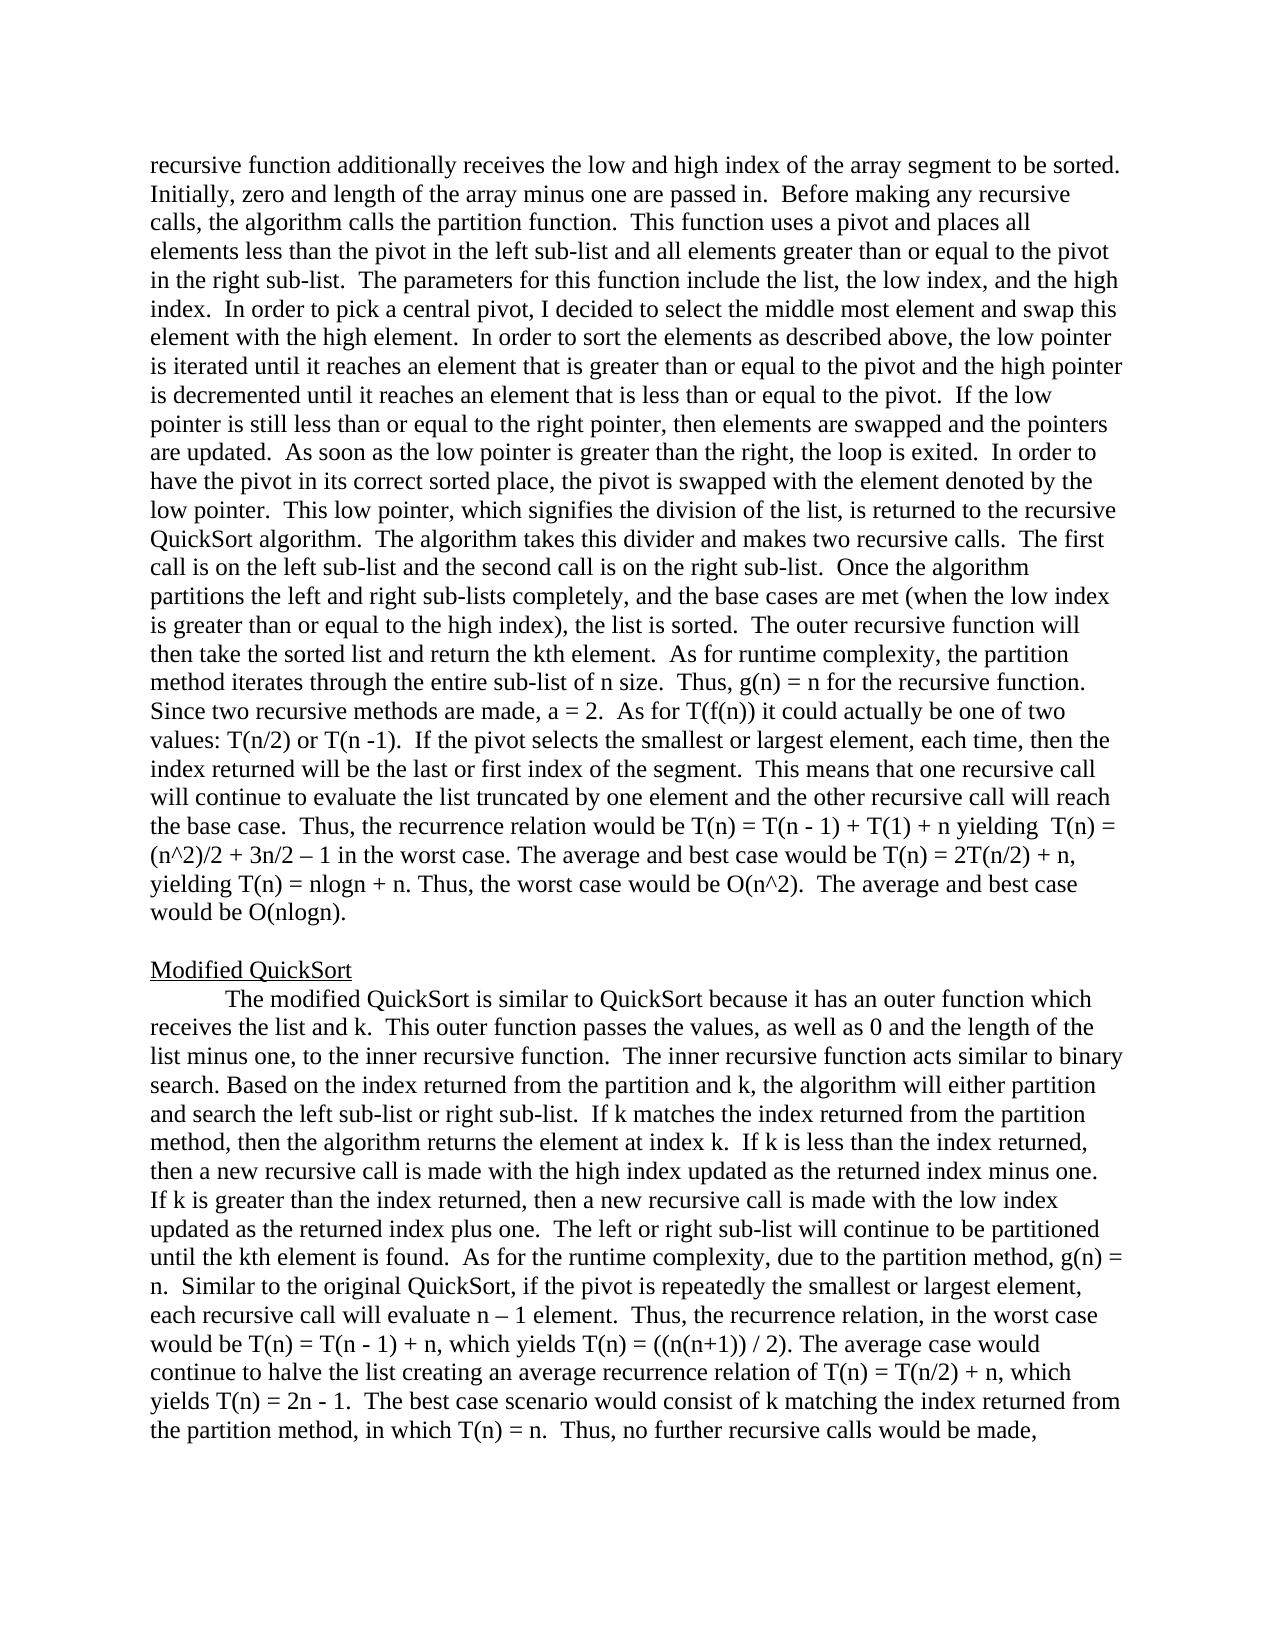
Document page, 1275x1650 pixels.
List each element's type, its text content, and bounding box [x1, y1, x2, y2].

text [150, 150, 1125, 926]
text Modified QuickSort [150, 955, 1125, 984]
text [150, 984, 1125, 1444]
